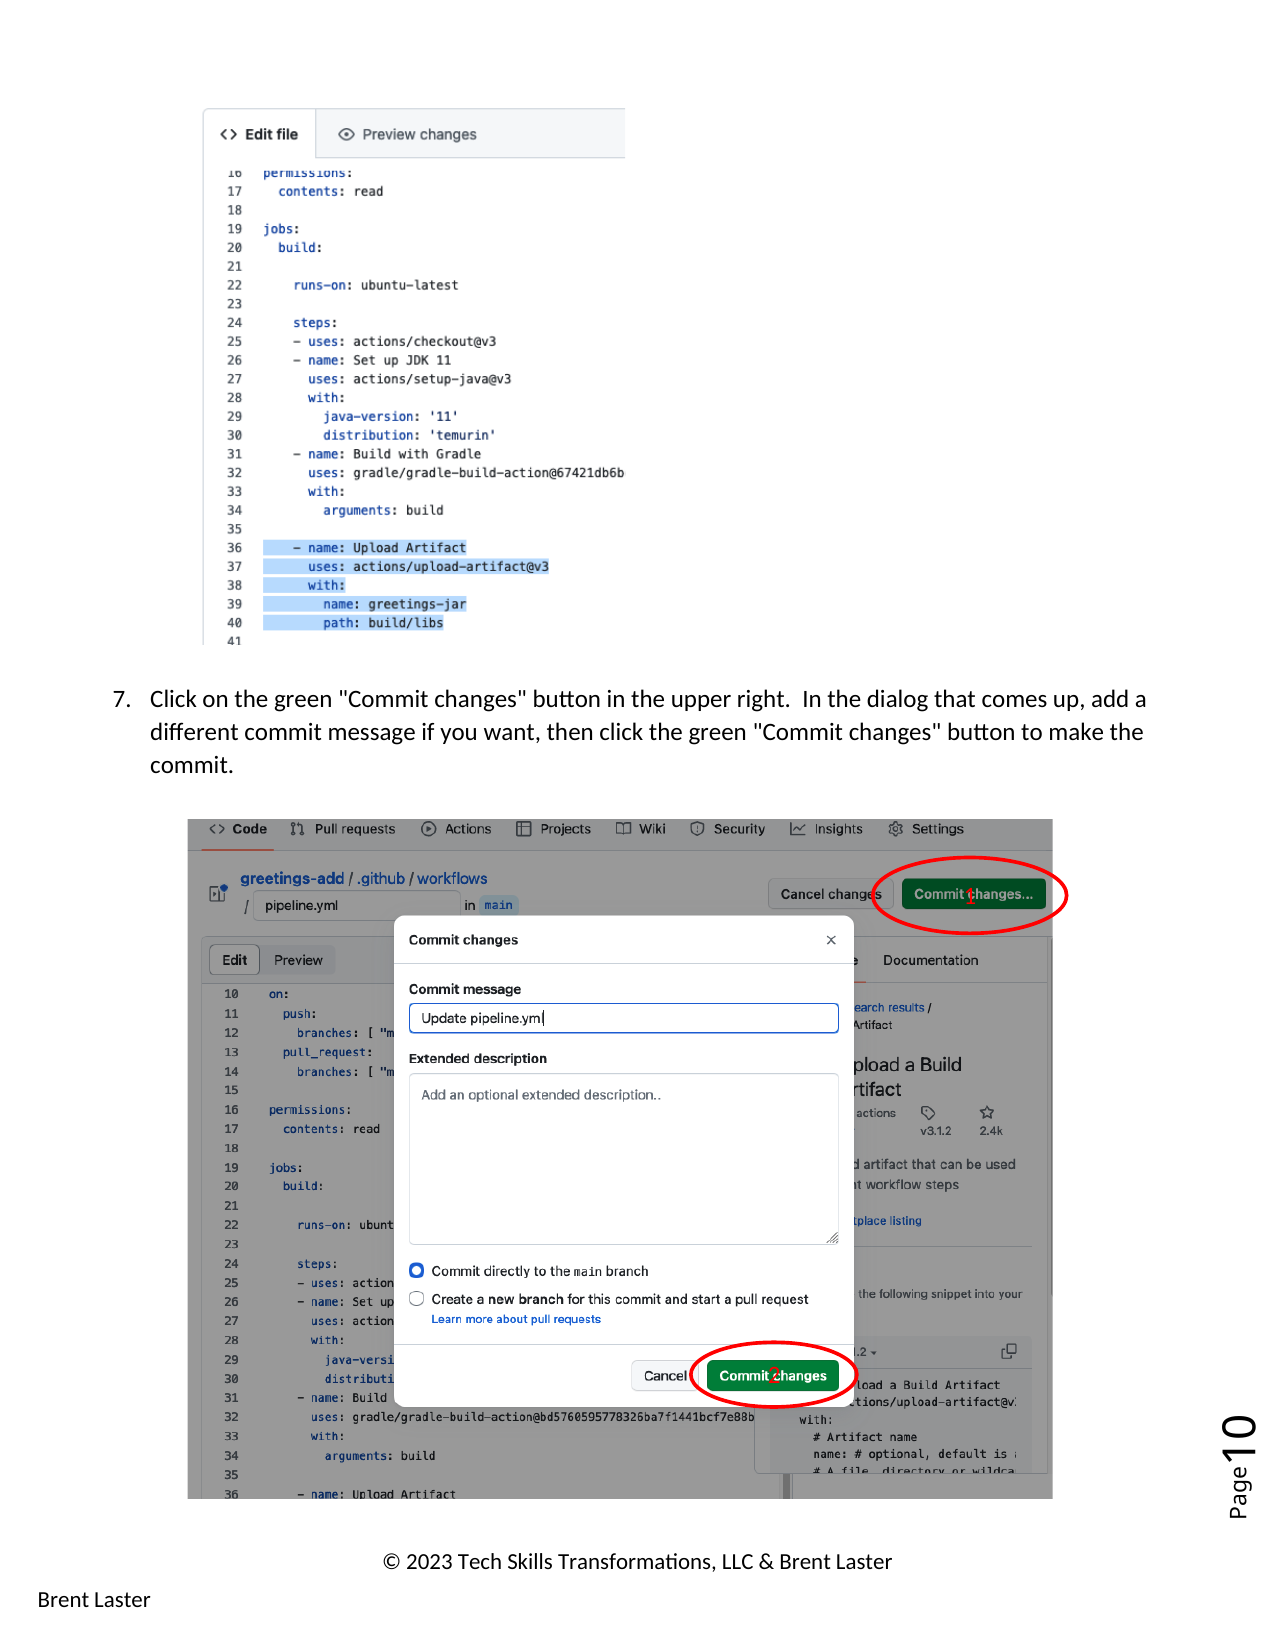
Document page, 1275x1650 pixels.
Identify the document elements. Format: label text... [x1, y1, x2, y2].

list Click on the green "Commit changes" button in the upper right. In the dialog that comes up, add a different commit message if you want, then click the green "Commit changes" button to make the commit. [112, 684, 1200, 780]
picture [875, 860, 1053, 931]
picture [187, 819, 1053, 1499]
picture [187, 103, 625, 645]
